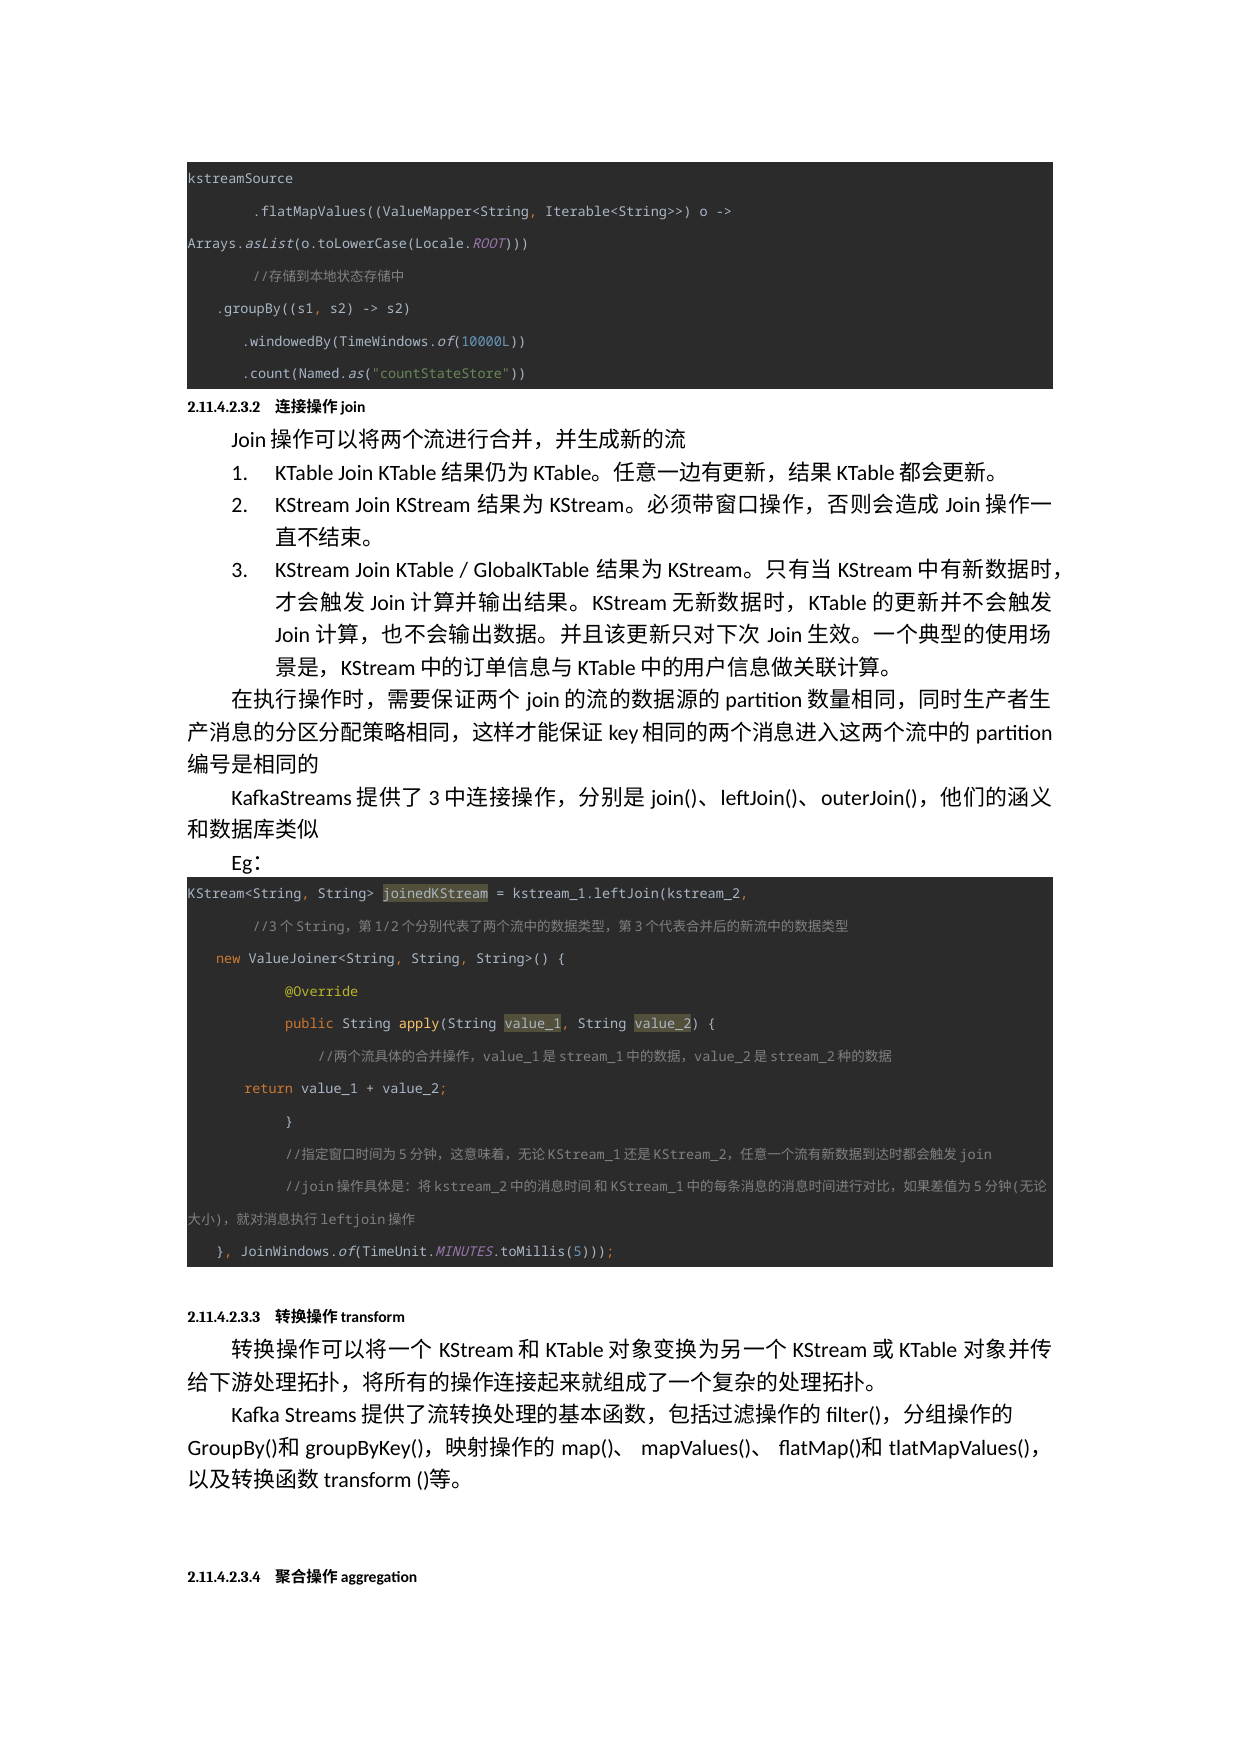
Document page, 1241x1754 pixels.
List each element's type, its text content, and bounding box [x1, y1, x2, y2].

text 转换操作transform [187, 1299, 1053, 1332]
text KafkaStreams提供了3中连接操作，分别是join()、leftJoin()、outerJoin()，他们的涵义和数据库类似 [187, 779, 1053, 844]
text kstreamSource .flatMapValues((ValueMapper<String, Iterable<String>>) o -> Arrays.asList(o.toLowerCase(Locale.ROOT))) //存储到本地状态存储中 .groupBy((s1, s2) -> s2) [187, 162, 1053, 324]
text .count(Named.as("countStateStore")) [187, 357, 1053, 389]
list KStream Join KTable / GlobalKTable 结果为KStream。只有当KStream中有新数据时，才会触发Join计算并输出结果。KStream无新数据时，KTable的更新并不会触发Join计算，也不会输出数据。并且该更新只对下次Join生效。一个典型的使用场景是，KStream中的订单信息与KTable中的用户信息做关联计算。 [231, 552, 1053, 682]
text Kafka Streams 提供了流转换处理的基本函数，包括过滤操作的 filter()，分组操作的 [187, 1397, 1053, 1429]
text GroupBy()和 groupByKey()，映射操作的 map()、 mapValues()、 flatMap()和 tlatMapValues()，以及转换函数 transform ()等。 [187, 1429, 1053, 1494]
text 连接操作join [187, 389, 1053, 422]
text Eg： [187, 844, 1053, 877]
list KStream Join KStream 结果为KStream。必须带窗口操作，否则会造成Join操作一直不结束。 [231, 487, 1053, 552]
text 聚合操作aggregation [187, 1559, 1053, 1592]
list KTable Join KTable 结果仍为KTable。任意一边有更新，结果KTable都会更新。 [231, 454, 1053, 487]
text 在执行操作时，需要保证两个join的流的数据源的partition数量相同，同时生产者生产消息的分区分配策略相同，这样才能保证key相同的两个消息进入这两个流中的partition编号是相同的 [187, 682, 1053, 779]
text 转换操作可以将一个 KStream和KTable对象变换为另一个KStream或KTable 对象并传给下游处理拓扑，将所有的操作连接起来就组成了一个复杂的处理拓扑。 [187, 1332, 1053, 1397]
text Join操作可以将两个流进行合并，并生成新的流 [231, 422, 1053, 454]
text KStream<String, String> joinedKStream = kstream_1.leftJoin(kstream_2, //3个String，第1/2个分别代表了两个流中的数据类型，第3个代表合并后的新流中的数据类型 new ValueJoiner<String, String, String>() { @Override public String apply(String value_1, String value_2) { //两个流具体的合并操作，value_1是stream_1中的数据，value_2是stream_2种的数据 return value_1 + value_2; } //指定窗口时间为5分钟，这意味着，无论KStream_1还是KStream_2，任意一个流有新数据到达时都会触发join //join操作具体是：将kstream_2中的消息时间 和 KStream_1中的每条消息的消息时间进行对比，如果差值为5分钟(无论大小)，就对消息执行leftjoin操作 }, JoinWindows.of(TimeUnit.MINUTES.toMillis(5))); [187, 877, 1053, 1267]
text .windowedBy(TimeWindows.of(10000L)) [187, 324, 1053, 357]
